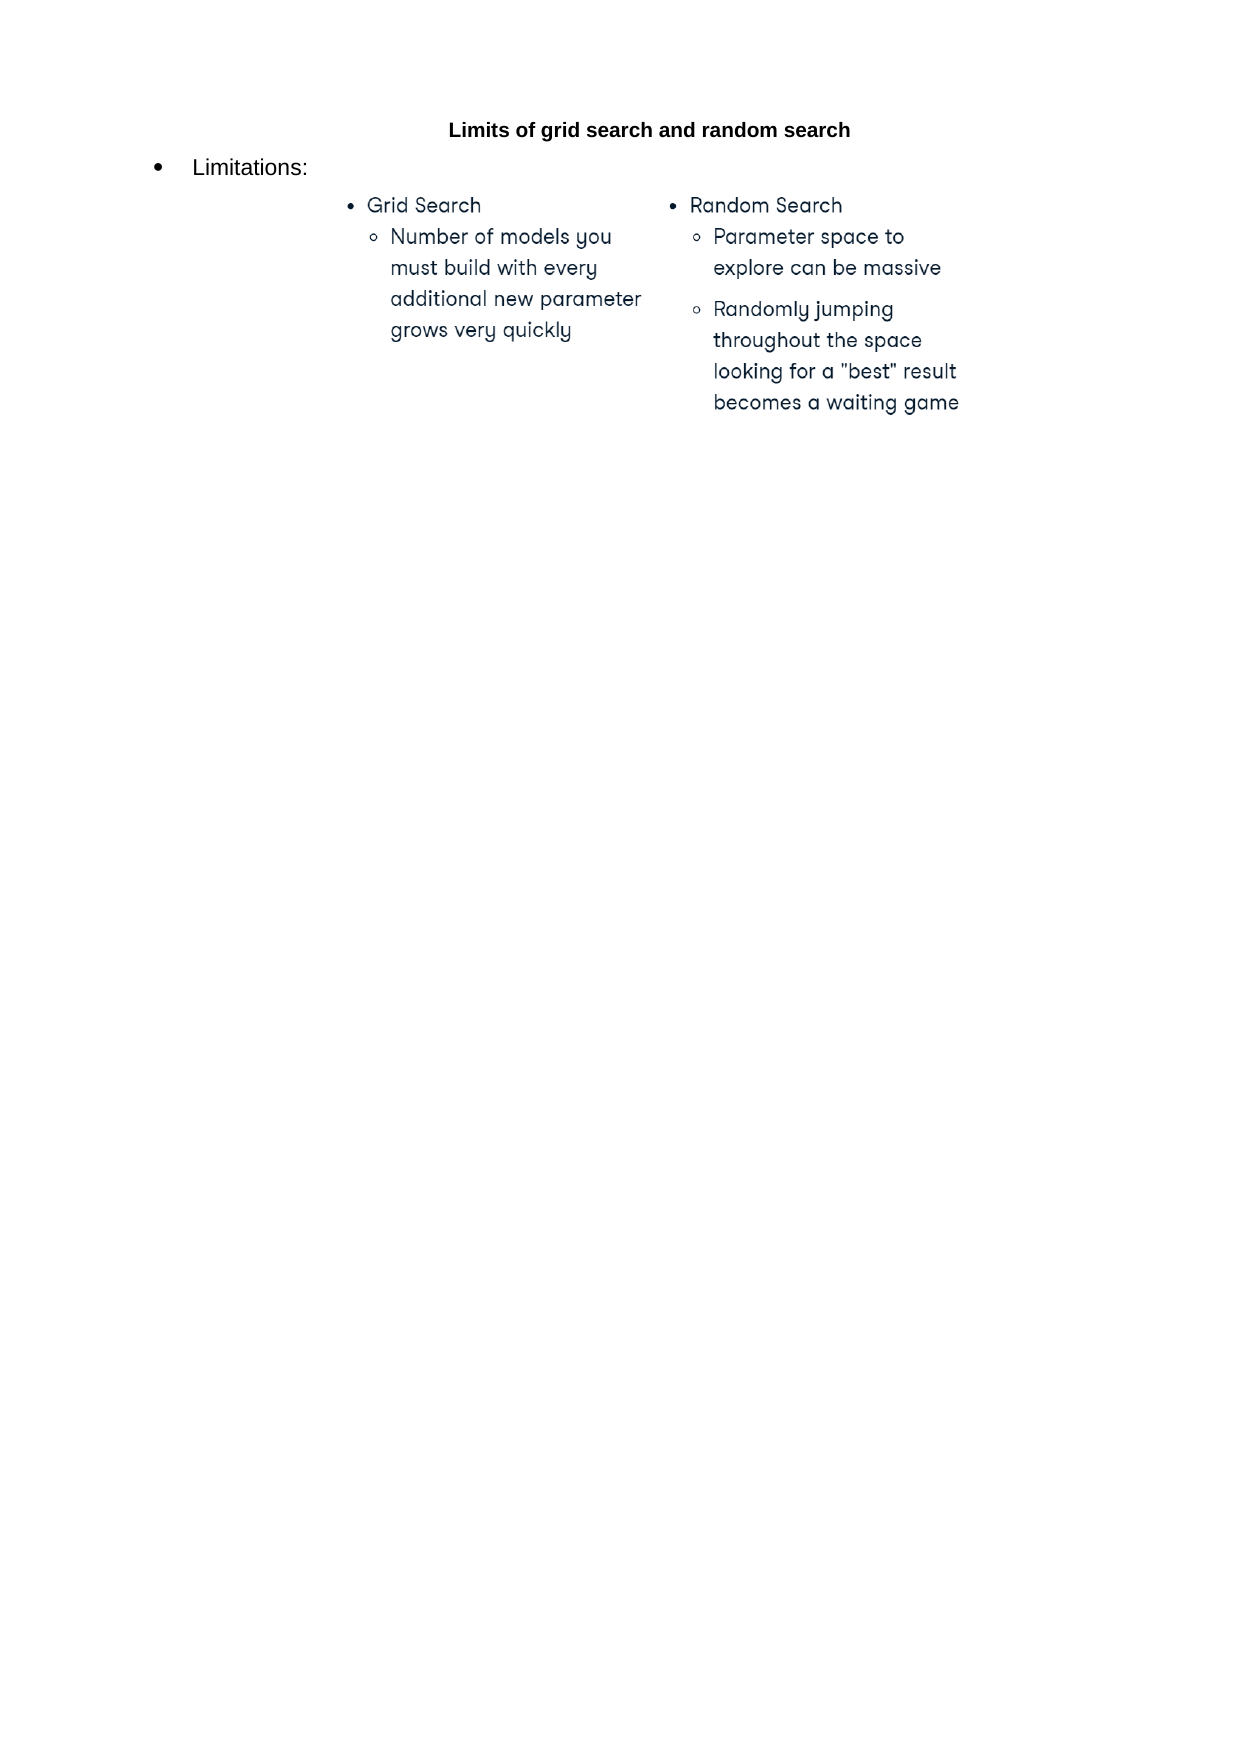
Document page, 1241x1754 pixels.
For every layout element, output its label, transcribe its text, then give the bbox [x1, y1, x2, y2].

list Limitations: [154, 154, 1181, 180]
picture [333, 190, 966, 421]
subtitle Limits of grid search and random search [118, 118, 1181, 142]
